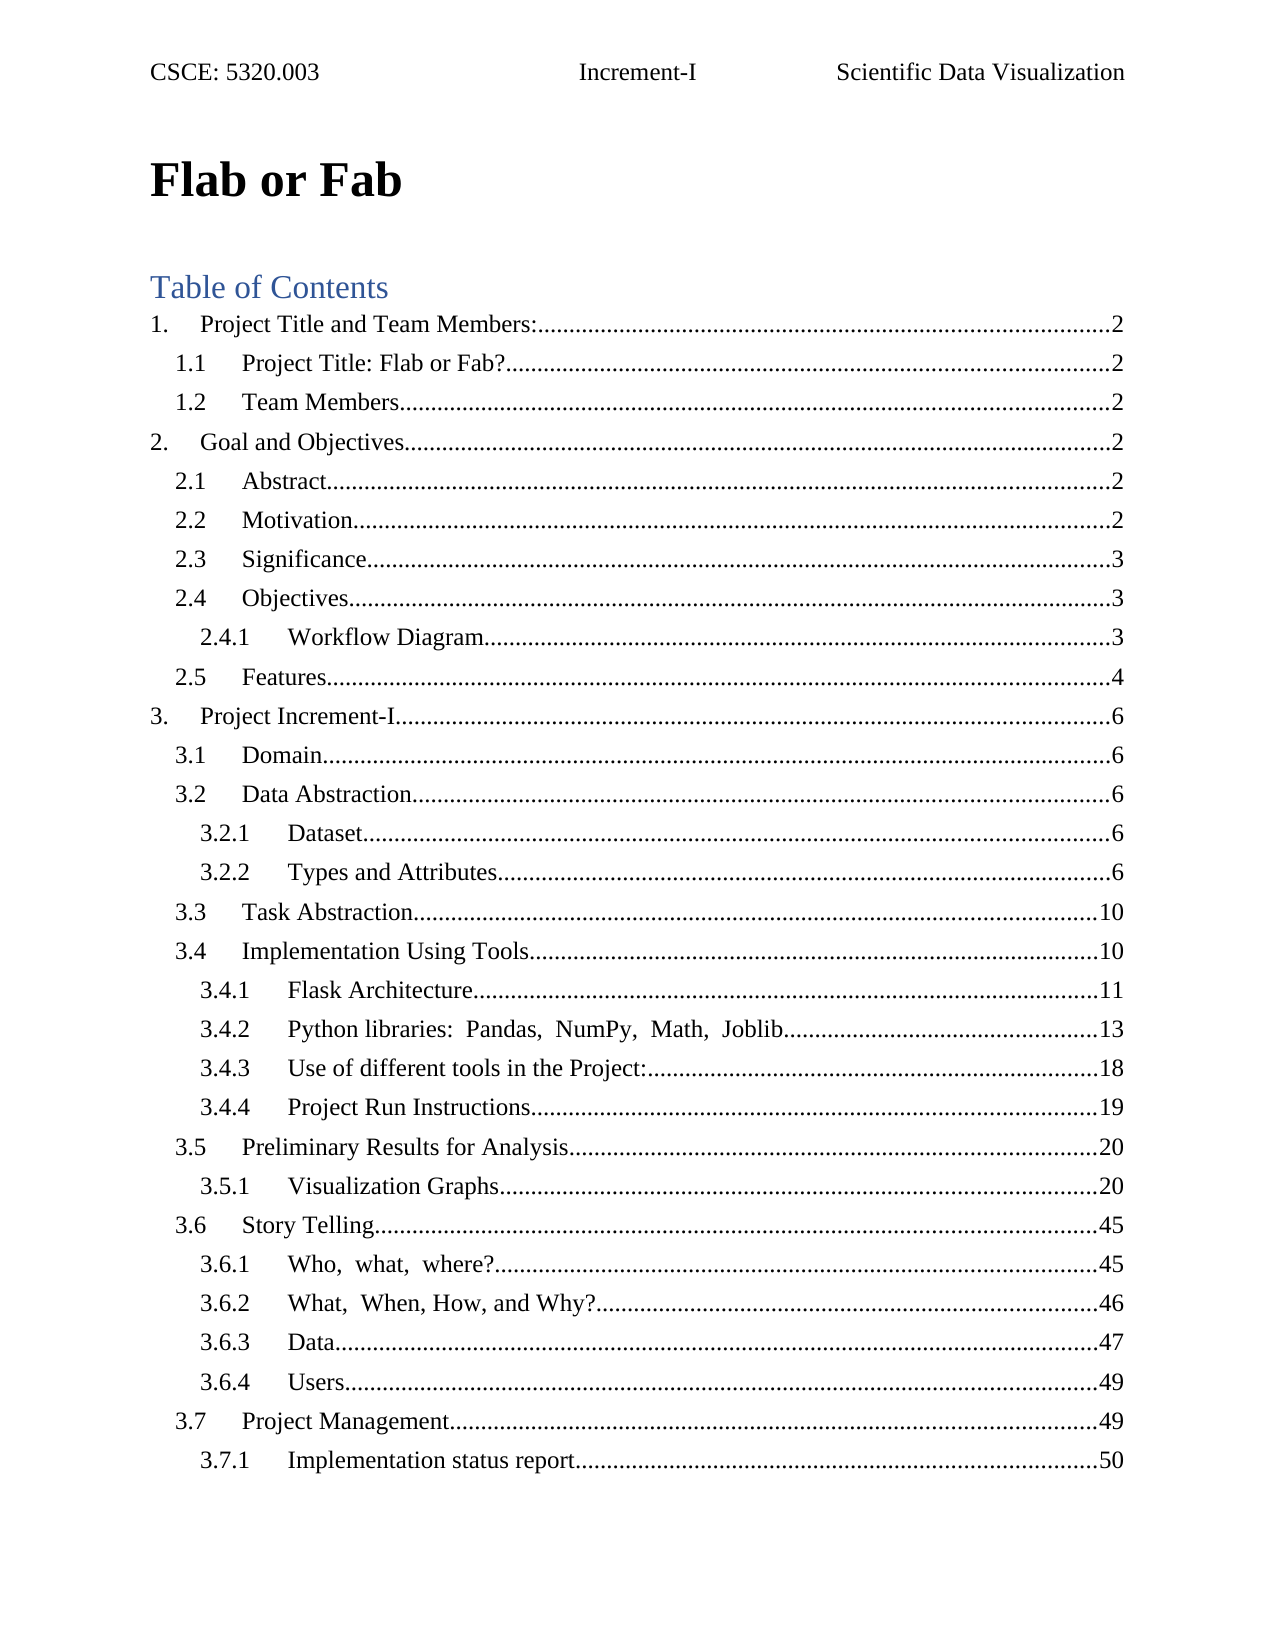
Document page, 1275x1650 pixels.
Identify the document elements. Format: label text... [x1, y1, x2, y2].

text Flab or Fab [150, 150, 1155, 207]
